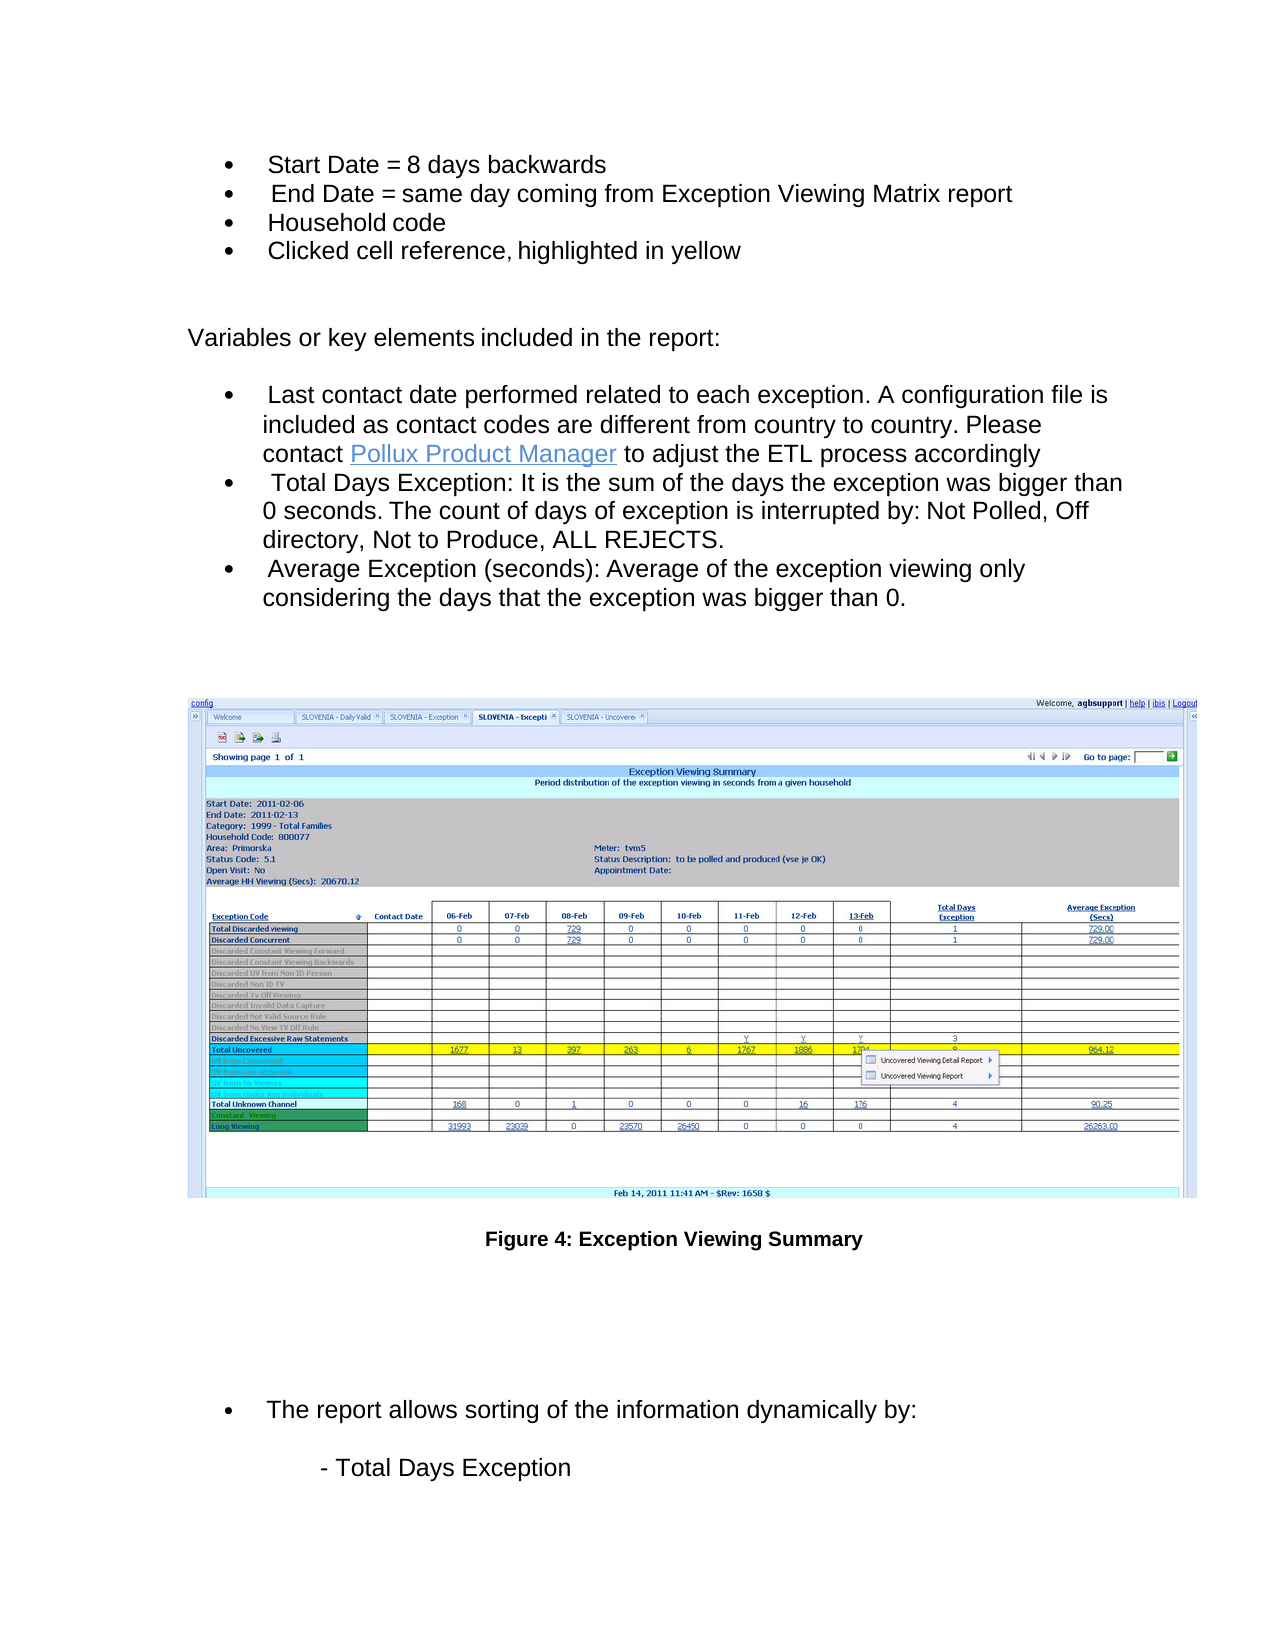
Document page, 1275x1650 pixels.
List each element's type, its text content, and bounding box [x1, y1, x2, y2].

list The report allows sorting of the information dynamically by: [225, 1395, 1125, 1424]
text  Clicked cell reference, highlighted in yellow [225, 236, 1125, 265]
text  Last contact date performed related to each exception. A configuration file is included as contact codes are different from country to country. Please contact Pollux Product Manager to adjust the ETL process accordingly [225, 381, 1125, 468]
text Variables or key elements included in the report: [187, 323, 1125, 351]
text  Household code [225, 207, 1125, 236]
text - Total Days Exception [187, 1453, 1125, 1482]
picture [187, 698, 1198, 1198]
text  Average Exception (seconds): Average of the exception viewing only considering the days that the exception was bigger than 0. [225, 554, 1125, 612]
text  Start Date = 8 days backwards [225, 150, 1125, 179]
text Figure 4: Exception Viewing Summary [187, 1226, 1125, 1250]
text  End Date = same day coming from Exception Viewing Matrix report [225, 179, 1125, 207]
text  Total Days Exception: It is the sum of the days the exception was bigger than 0 seconds. The count of days of exception is interrupted by: Not Polled, Off directory, Not to Produce, ALL REJECTS. [225, 468, 1125, 554]
